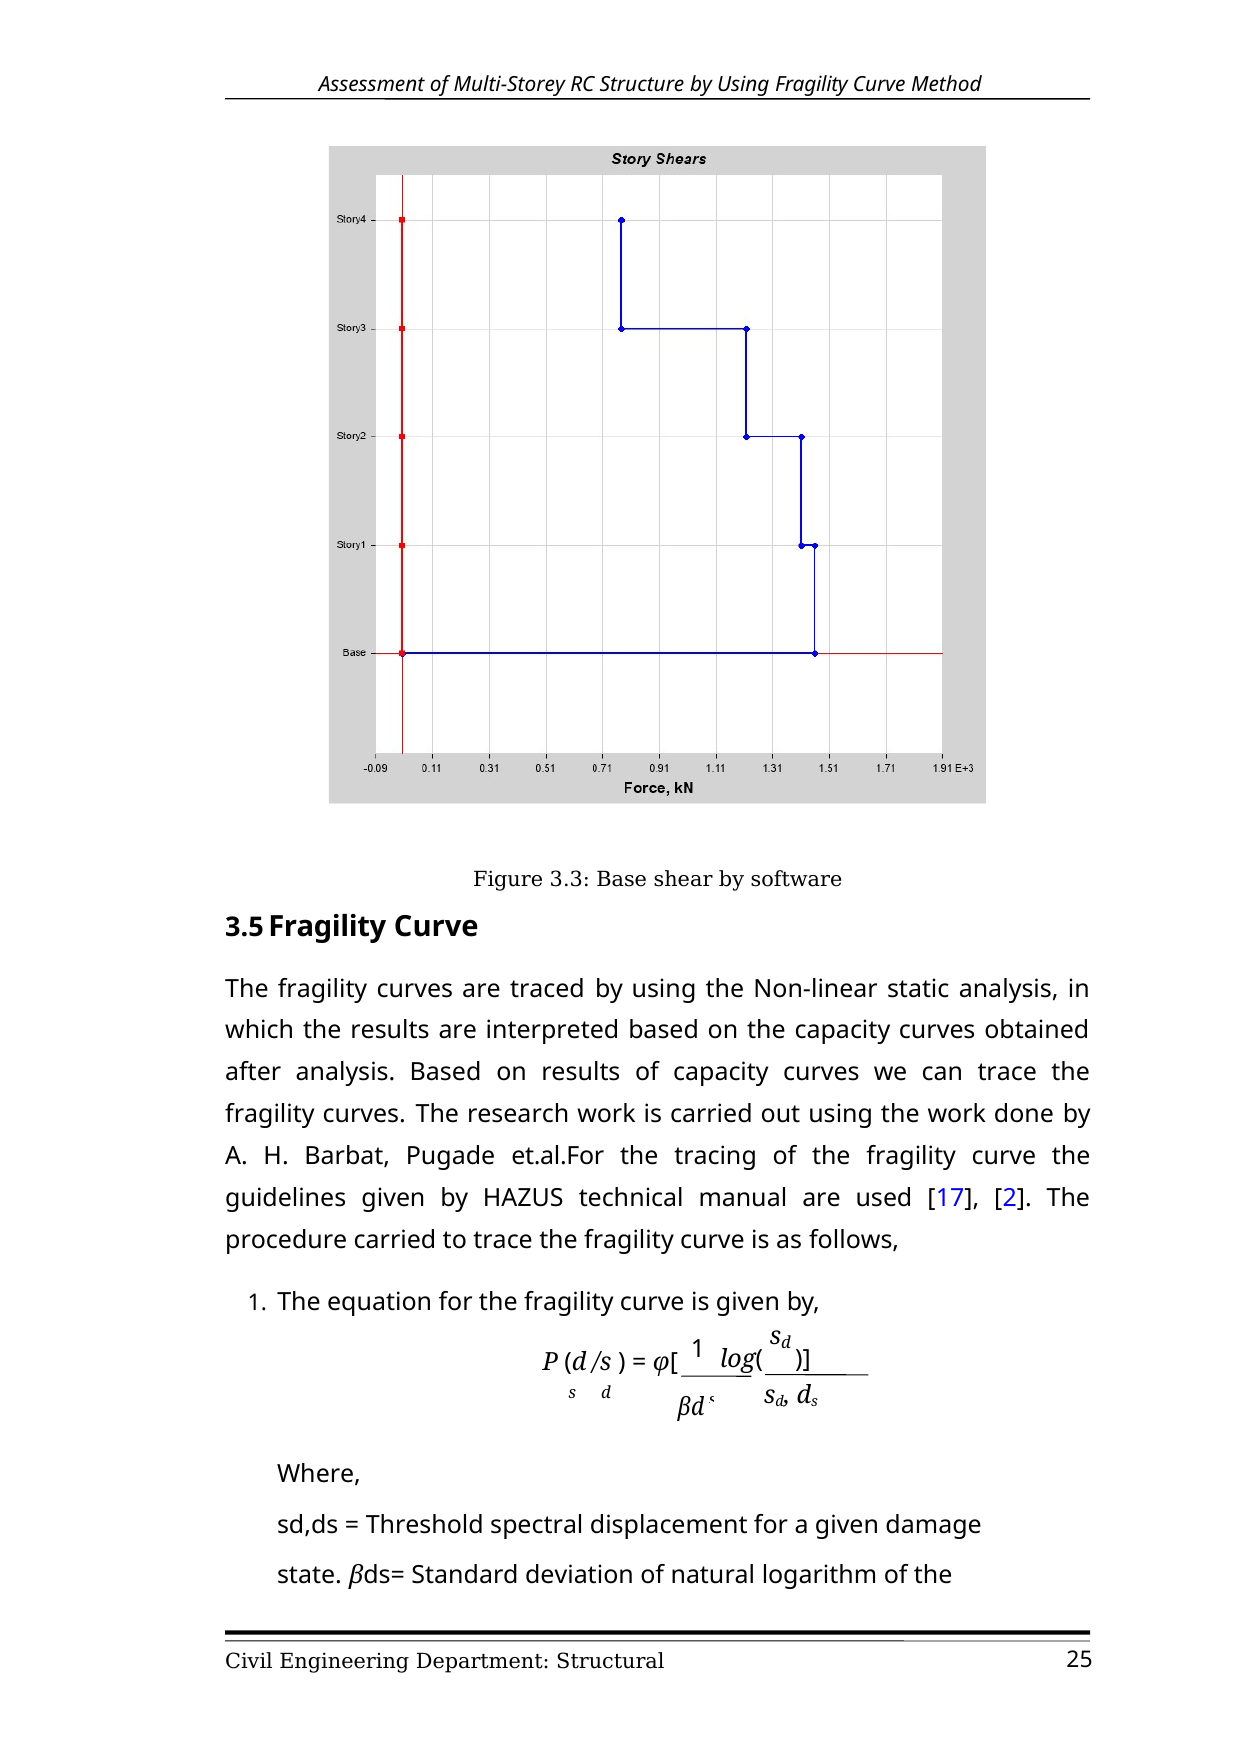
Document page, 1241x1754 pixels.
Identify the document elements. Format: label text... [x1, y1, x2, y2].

text log( sd )] [719, 1343, 1186, 1373]
text s d βd [127, 1378, 708, 1403]
text Figure 3.3: Base shear by software [223, 815, 1092, 905]
text sd, ds [764, 1376, 1186, 1410]
subtitle Fragility Curve [225, 905, 1186, 944]
text 1 [127, 1336, 704, 1362]
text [277, 1507, 1013, 1591]
text Where, [277, 1456, 1186, 1490]
list The equation for the fragility curve is given by, [247, 1283, 1186, 1317]
text The fragility curves are traced by using the Non-linear static analysis, in which the results are interpreted based on the capacity curves obtained after analysis. Based on results of capacity curves we can trace the fragility curves. The research work is carried out using the work done by A. H. Barbat, Pugade et.al.For the tracing of the fragility curve the guidelines given by HAZUS technical manual are used [17], [2]. The procedure carried to trace the fragility curve is as follows, [225, 970, 1090, 1256]
picture [328, 146, 987, 804]
